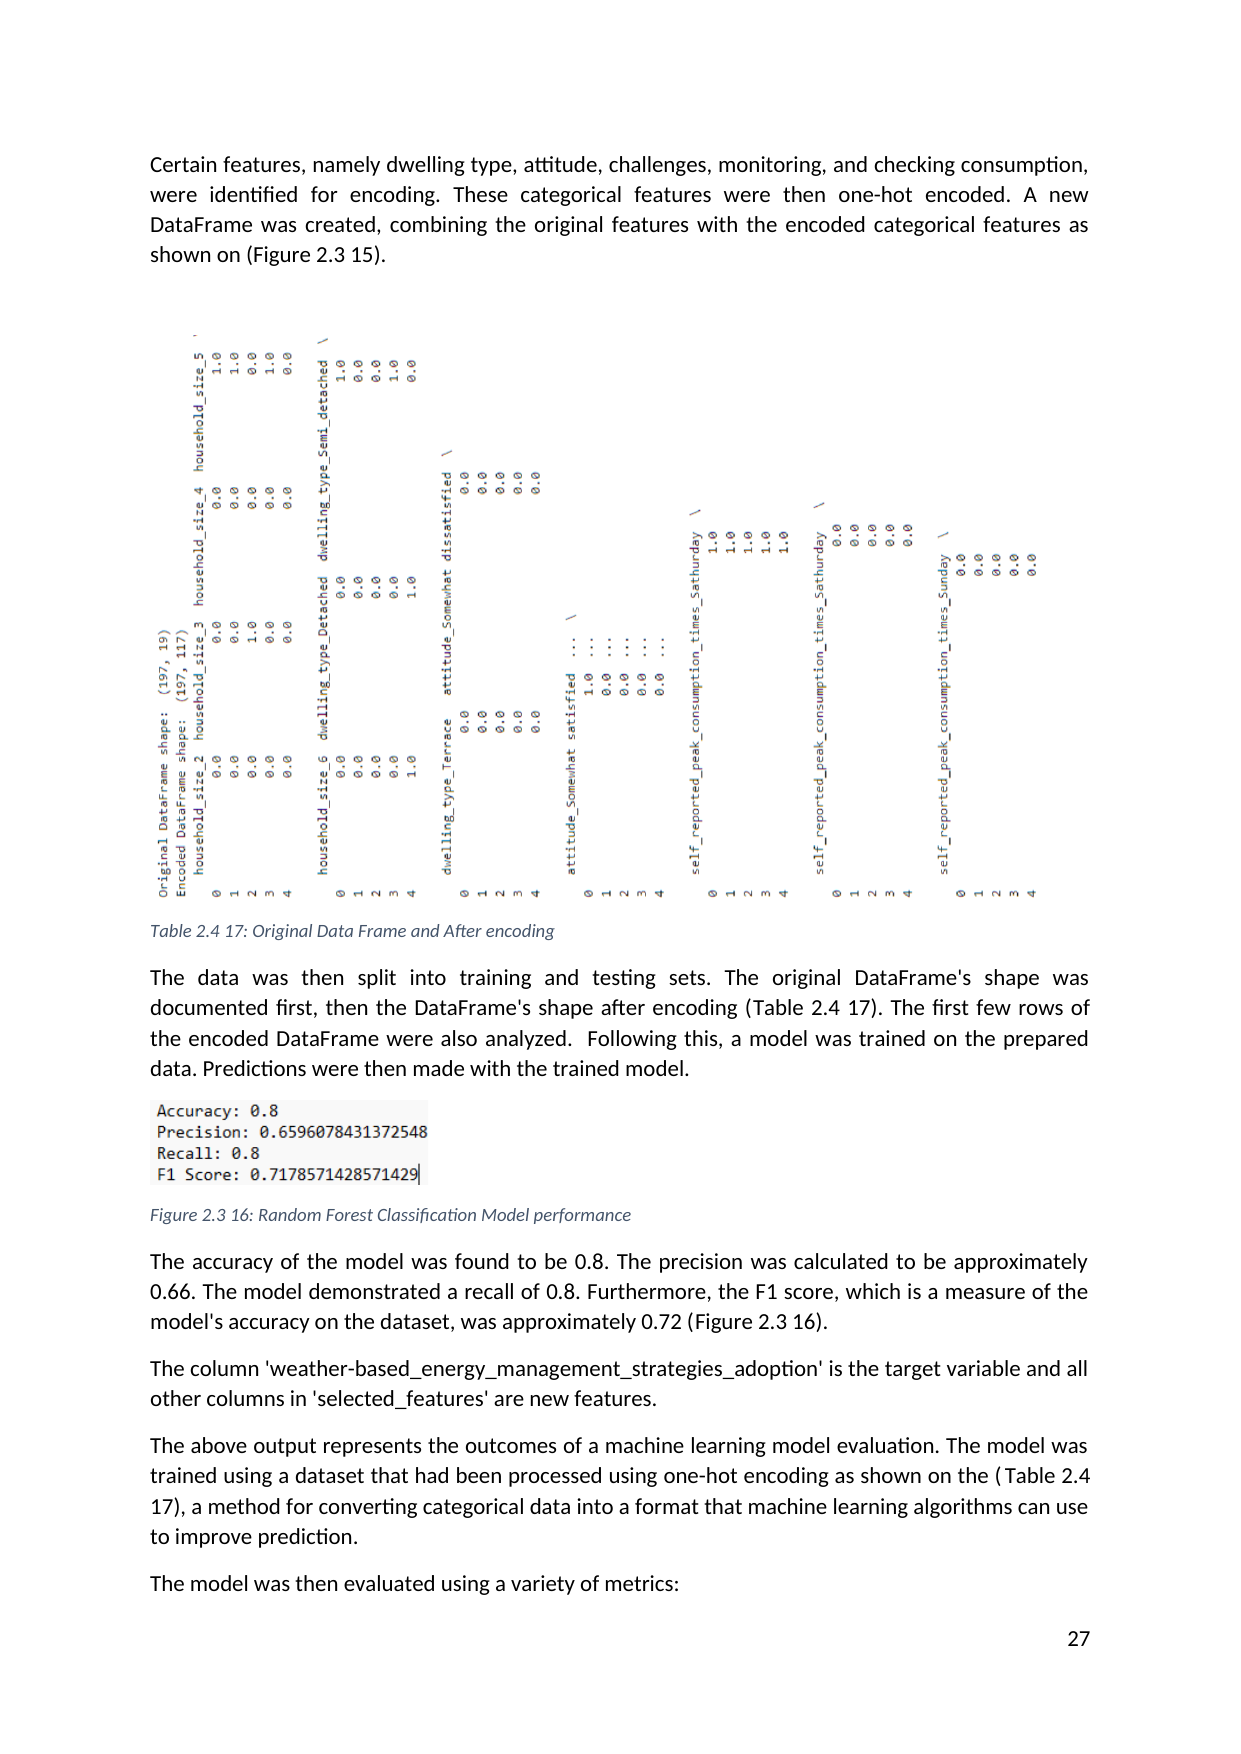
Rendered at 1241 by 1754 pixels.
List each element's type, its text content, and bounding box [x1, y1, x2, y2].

text The above output represents the outcomes of a machine learning model evaluation. The model was trained using a dataset that had been processed using one-hot encoding as shown on the (Table 2.4 17), a method for converting categorical data into a format that machine learning algorithms can use to improve prediction. [150, 1431, 1090, 1550]
text The data was then split into training and testing sets. The original DataFrame's shape was documented first, then the DataFrame's shape after encoding (Table 2.4 17). The first few rows of the encoded DataFrame were also analyzed. Following this, a model was trained on the prepared data. Predictions were then made with the trained model. [150, 963, 1090, 1082]
picture [150, 1100, 429, 1185]
picture [152, 335, 1036, 901]
text Certain features, namely dwelling type, attitude, challenges, monitoring, and checking consumption, were identified for encoding. These categorical features were then one-hot encoded. A new DataFrame was created, combining the original features with the encoded categorical features as shown on (Figure 2.3 15). [150, 150, 1090, 269]
text The column 'weather-based_energy_management_strategies_adoption' is the target variable and all other columns in 'selected_features' are new features. [150, 1354, 1090, 1413]
text The accuracy of the model was found to be 0.8. The precision was calculated to be approximately 0.66. The model demonstrated a recall of 0.8. Furthermore, the F1 score, which is a measure of the model's accuracy on the dataset, was approximately 0.72 (Figure 2.3 16). [150, 1247, 1090, 1336]
text The model was then evaluated using a variety of metrics: [150, 1569, 1090, 1597]
